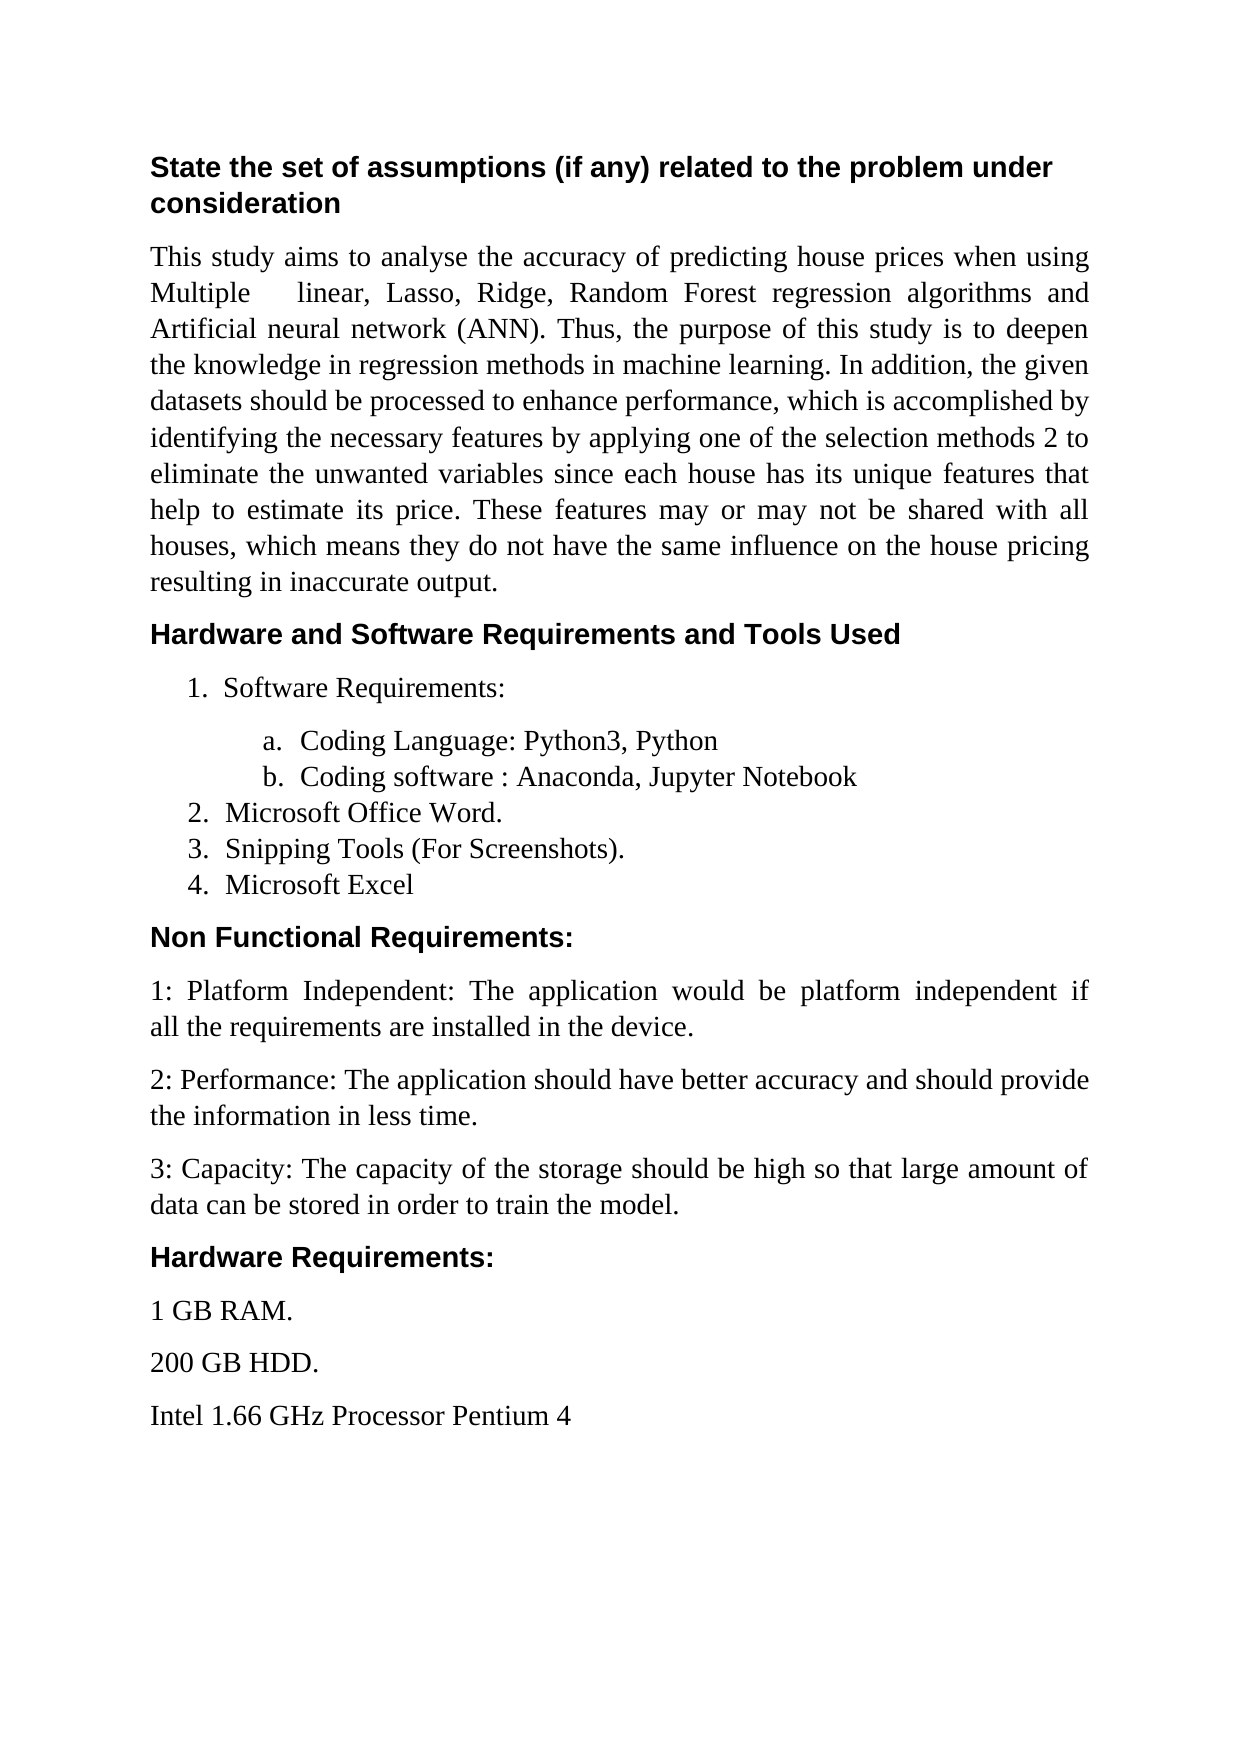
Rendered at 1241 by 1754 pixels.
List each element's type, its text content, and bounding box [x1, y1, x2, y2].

text 1 GB RAM. [150, 1293, 1090, 1326]
list Microsoft Office Word. [187, 795, 1090, 828]
text Hardware Requirements: [150, 1240, 1090, 1273]
text 3: Capacity: The capacity of the storage should be high so that large amount of data can be stored in order to train the model. [150, 1151, 1090, 1221]
list Snipping Tools (For Screenshots). [187, 831, 1090, 865]
text 200 GB HDD. [150, 1345, 1090, 1379]
list Coding Language: Python3, Python [262, 723, 1090, 756]
text Intel 1.66 GHz Processor Pentium 4 [150, 1398, 1090, 1432]
text Hardware and Software Requirements and Tools Used [150, 617, 1090, 651]
text 1: Platform Independent: The application would be platform independent if all the requirements are installed in the device. [150, 973, 1090, 1043]
text Non Functional Requirements: [150, 920, 1090, 954]
text State the set of assumptions (if any) related to the problem under consideration [150, 150, 1090, 220]
list Microsoft Excel [187, 867, 1090, 901]
text 1. Software Requirements: [150, 670, 1090, 703]
text 2: Performance: The application should have better accuracy and should provide the information in less time. [150, 1062, 1090, 1132]
list Coding software : Anaconda, Jupyter Notebook [262, 759, 1090, 792]
text This study aims to analyse the accuracy of predicting house prices when using Multiple linear, Lasso, Ridge, Random Forest regression algorithms and Artificial neural network (ANN). Thus, the purpose of this study is to deepen the knowledge in regression methods in machine learning. In addition, the given datasets should be processed to enhance performance, which is accomplished by identifying the necessary features by applying one of the selection methods 2 to eliminate the unwanted variables since each house has its unique features that help to estimate its price. These features may or may not be shared with all houses, which means they do not have the same influence on the house pricing resulting in inaccurate output. [150, 239, 1090, 598]
